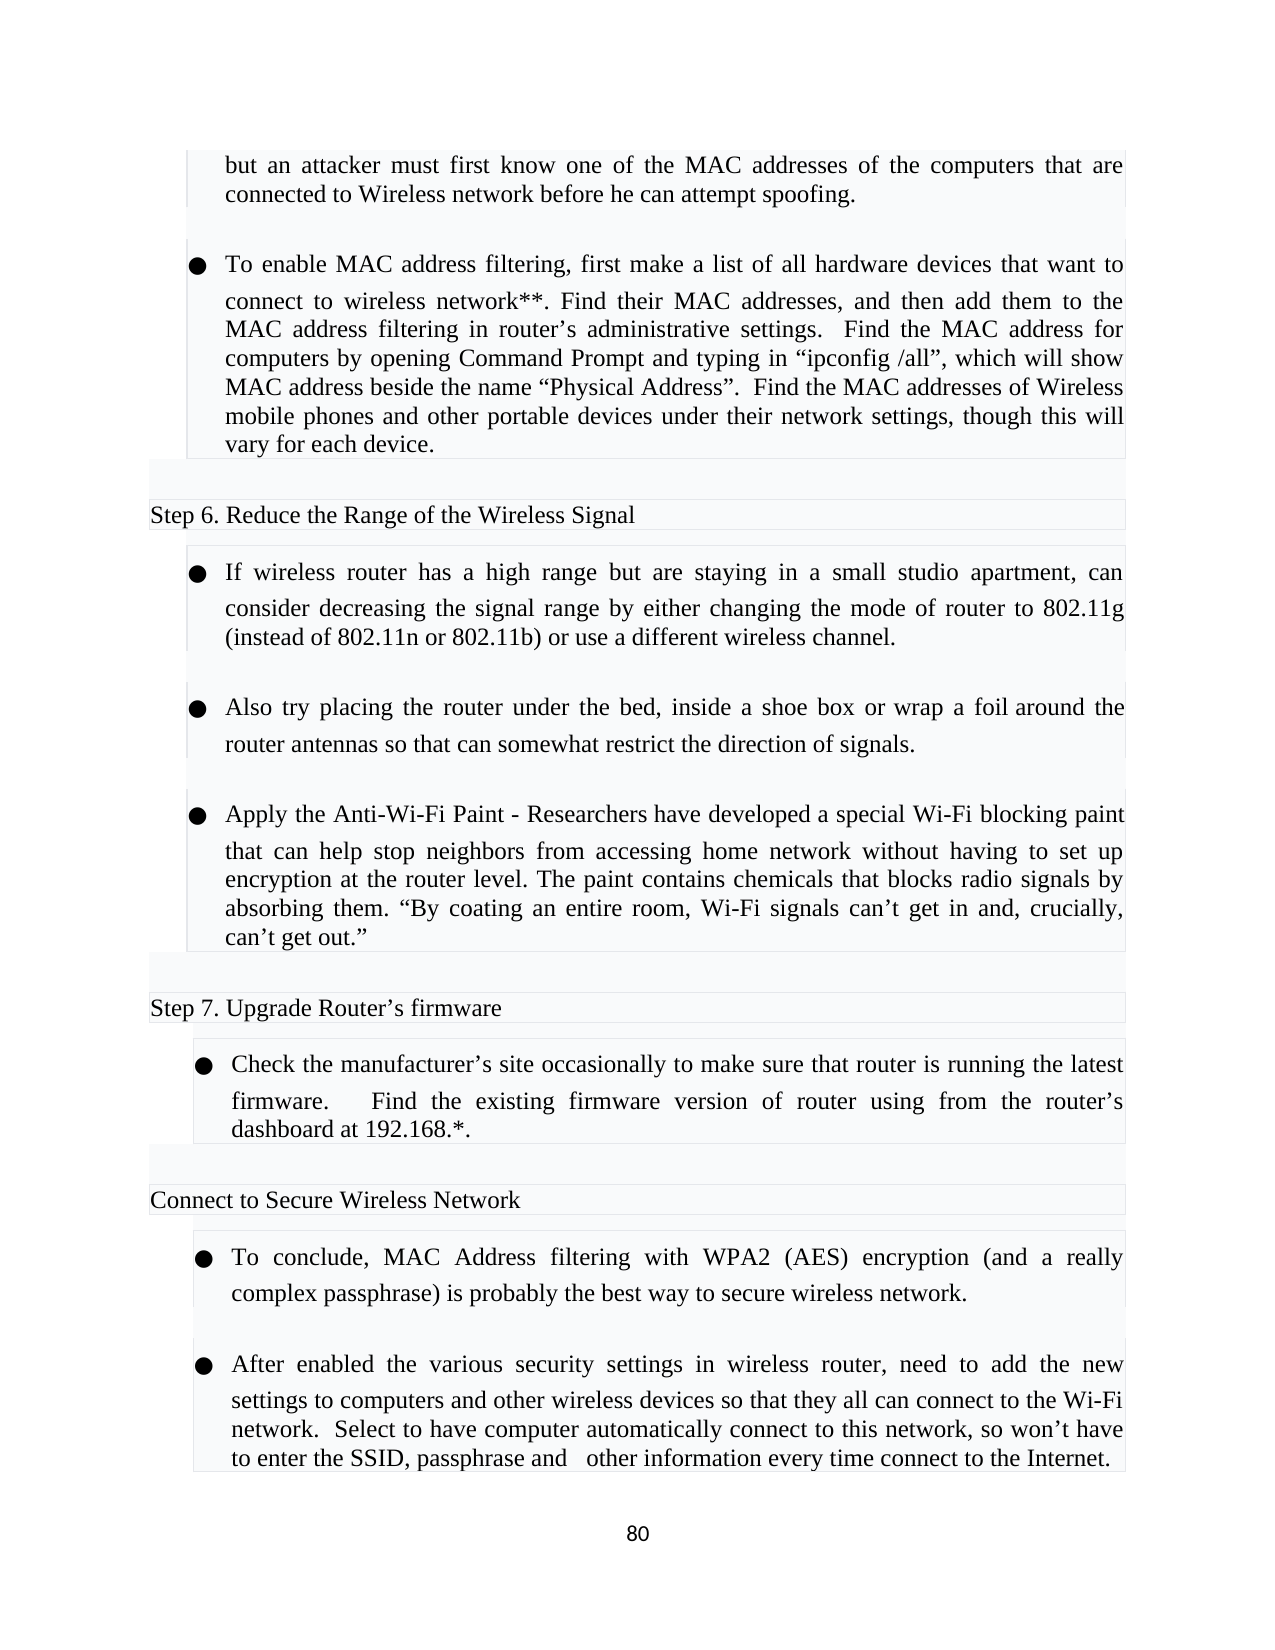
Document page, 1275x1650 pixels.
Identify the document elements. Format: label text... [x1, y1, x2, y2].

list To enable MAC address filtering, first make a list of all hardware devices that want to connect to wireless network**. Find their MAC addresses, and then add them to the MAC address filtering in router’s administrative settings. Find the MAC address for computers by opening Command Prompt and typing in “ipconfig /all”, which will show MAC address beside the name “Physical Address”. Find the MAC addresses of Wireless mobile phones and other portable devices under their network settings, though this will vary for each device. [188, 239, 1125, 458]
list Check the manufacturer’s site occasionally to make sure that router is running the latest firmware. Find the existing firmware version of router using from the router’s dashboard at 192.168.*. [194, 1039, 1125, 1143]
list Apply the Anti-Wi-Fi Paint - Researchers have developed a special Wi-Fi blocking paint that can help stop neighbors from accessing home network without having to set up encryption at the router level. The paint contains chemicals that blocks radio signals by absorbing them. “By coating an entire room, Wi-Fi signals can’t get in and, crucially, can’t get out.” [188, 789, 1125, 951]
subtitle Step 6. Reduce the Range of the Wireless Signal [150, 500, 1125, 529]
subtitle Step 7. Upgrade Router’s firmware [150, 993, 1125, 1022]
subtitle Connect to Secure Wireless Network [150, 1185, 1125, 1214]
list To conclude, MAC Address filtering with WPA2 (AES) encryption (and a really complex passphrase) is probably the best way to secure wireless network. [194, 1231, 1125, 1307]
list If wireless router has a high range but are staying in a small studio apartment, can consider decreasing the signal range by either changing the mode of router to 802.11g (instead of 802.11n or 802.11b) or use a different wireless channel. [188, 546, 1125, 651]
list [188, 150, 1125, 207]
list Also try placing the router under the bed, inside a shoe box or wrap a foil around the router antennas so that can somewhat restrict the direction of signals. [188, 682, 1125, 758]
list After enabled the various security settings in wireless router, need to add the new settings to computers and other wireless devices so that they all can connect to the Wi-Fi network. Select to have computer automatically connect to this network, so won’t have to enter the SSID, passphrase and other information every time connect to the Internet. [194, 1338, 1125, 1471]
